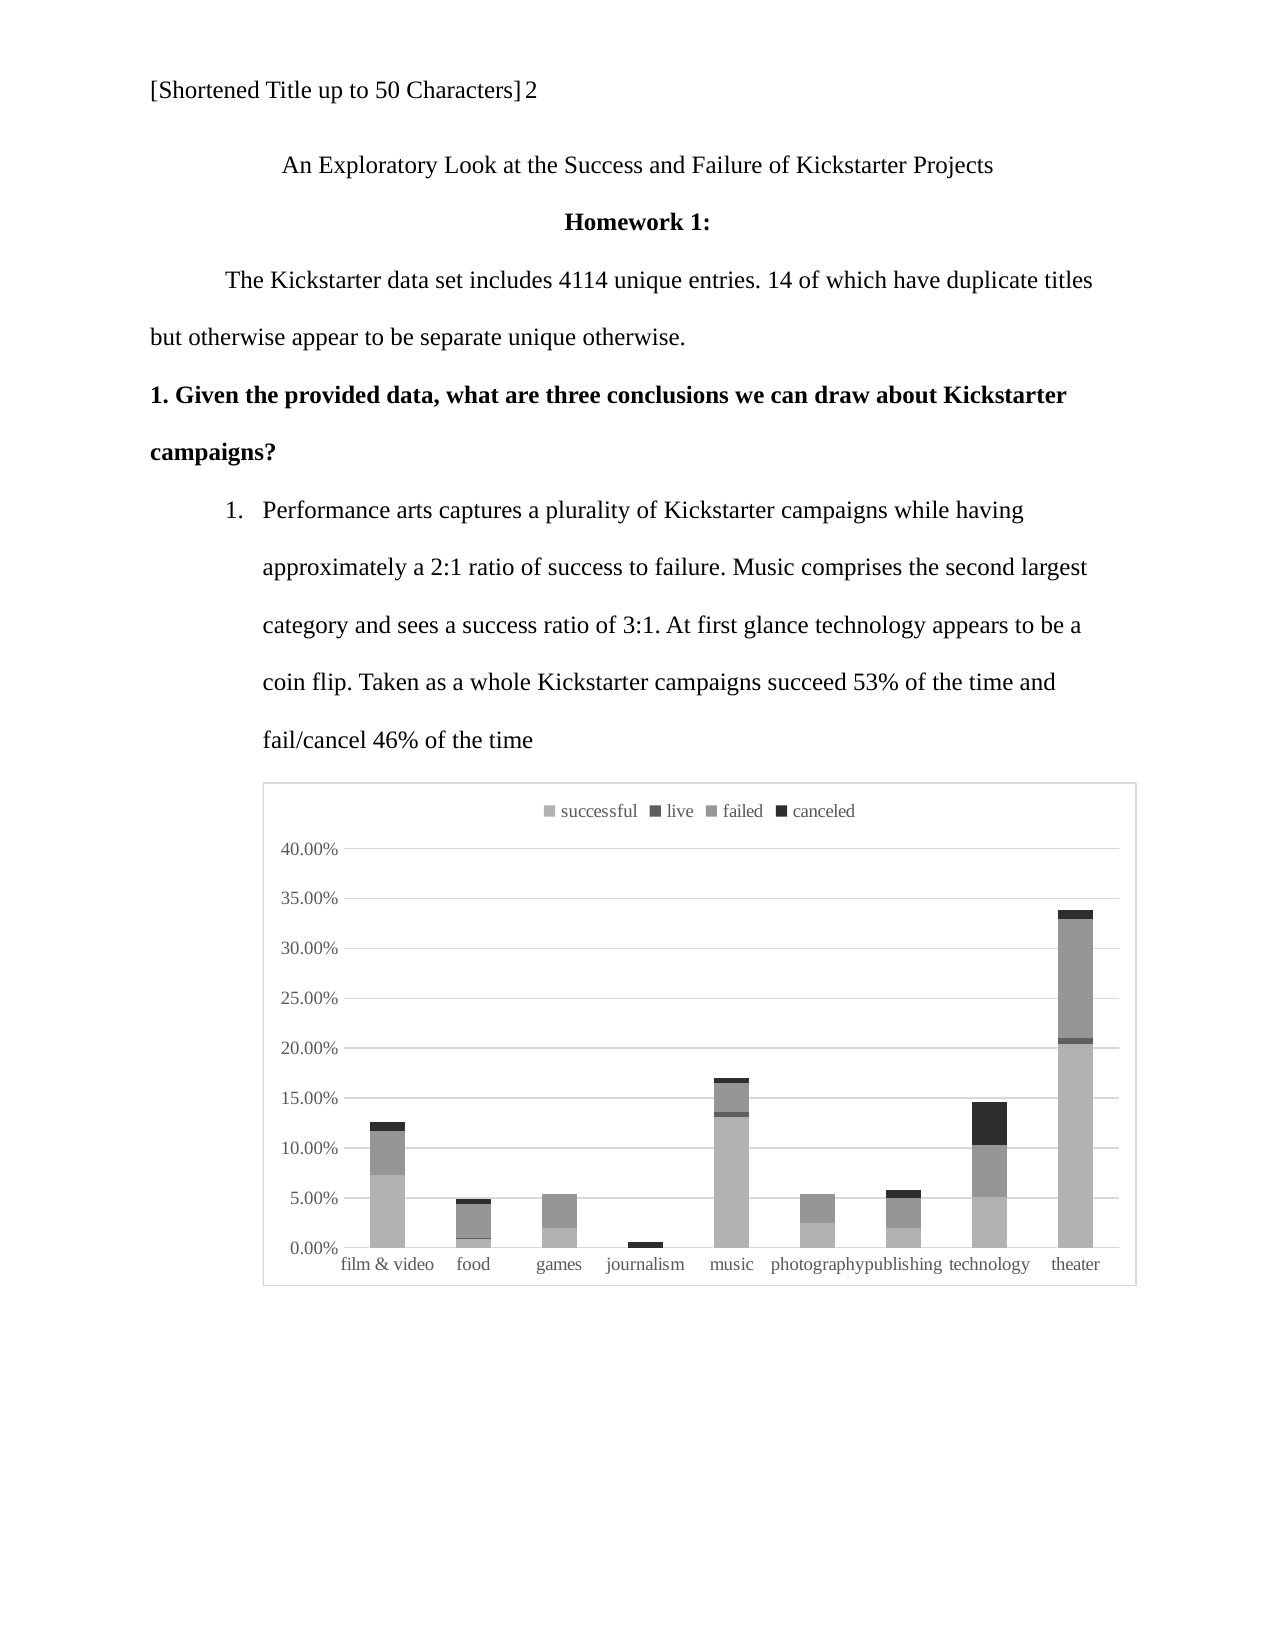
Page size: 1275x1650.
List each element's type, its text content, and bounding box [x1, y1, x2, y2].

list Performance arts captures a plurality of Kickstarter campaigns while having approximately a 2:1 ratio of success to failure. Music comprises the second largest category and sees a success ratio of 3:1. At first glance technology appears to be a coin flip. Taken as a whole Kickstarter campaigns succeed 53% of the time and fail/cancel 46% of the time [225, 495, 1125, 1286]
text The Kickstarter data set includes 4114 unique entries. 14 of which have duplicate titles but otherwise appear to be separate unique otherwise. [150, 265, 1125, 351]
subtitle Homework 1: [150, 207, 1125, 236]
subtitle 1. Given the provided data, what are three conclusions we can draw about Kickstarter campaigns? [150, 380, 1125, 466]
